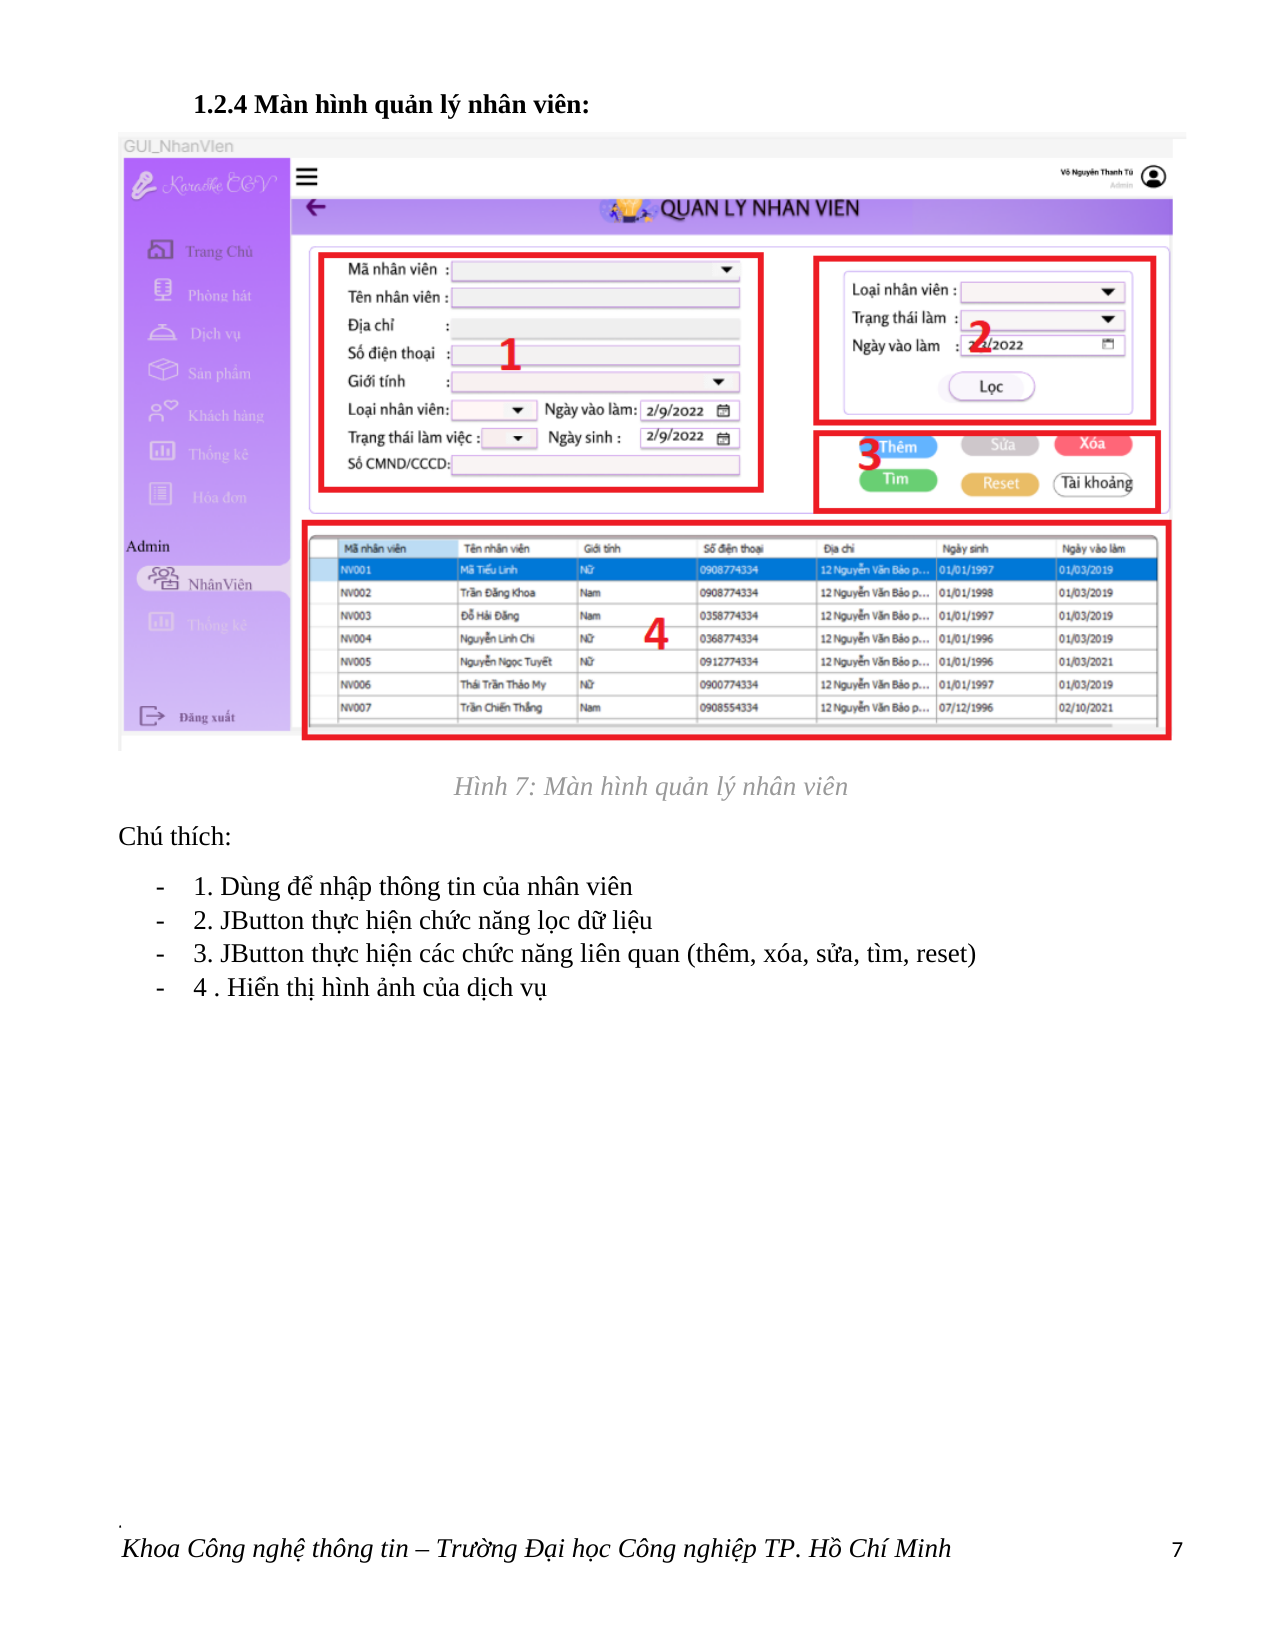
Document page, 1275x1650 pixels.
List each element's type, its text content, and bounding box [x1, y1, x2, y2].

list 4 . Hiển thị hình ảnh của dịch vụ [156, 971, 1186, 1002]
text Chú thích: [118, 820, 1186, 851]
picture [118, 132, 1187, 751]
text Hình 7: Màn hình quản lý nhân viên [118, 770, 1186, 801]
subtitle 1.2.4 Màn hình quản lý nhân viên: [118, 89, 1186, 120]
list 3. JButton thực hiện các chức năng liên quan (thêm, xóa, sửa, tìm, reset) [156, 937, 1186, 968]
list 2. JButton thực hiện chức năng lọc dữ liệu [156, 904, 1186, 935]
list 1. Dùng để nhập thông tin của nhân viên [156, 870, 1186, 901]
